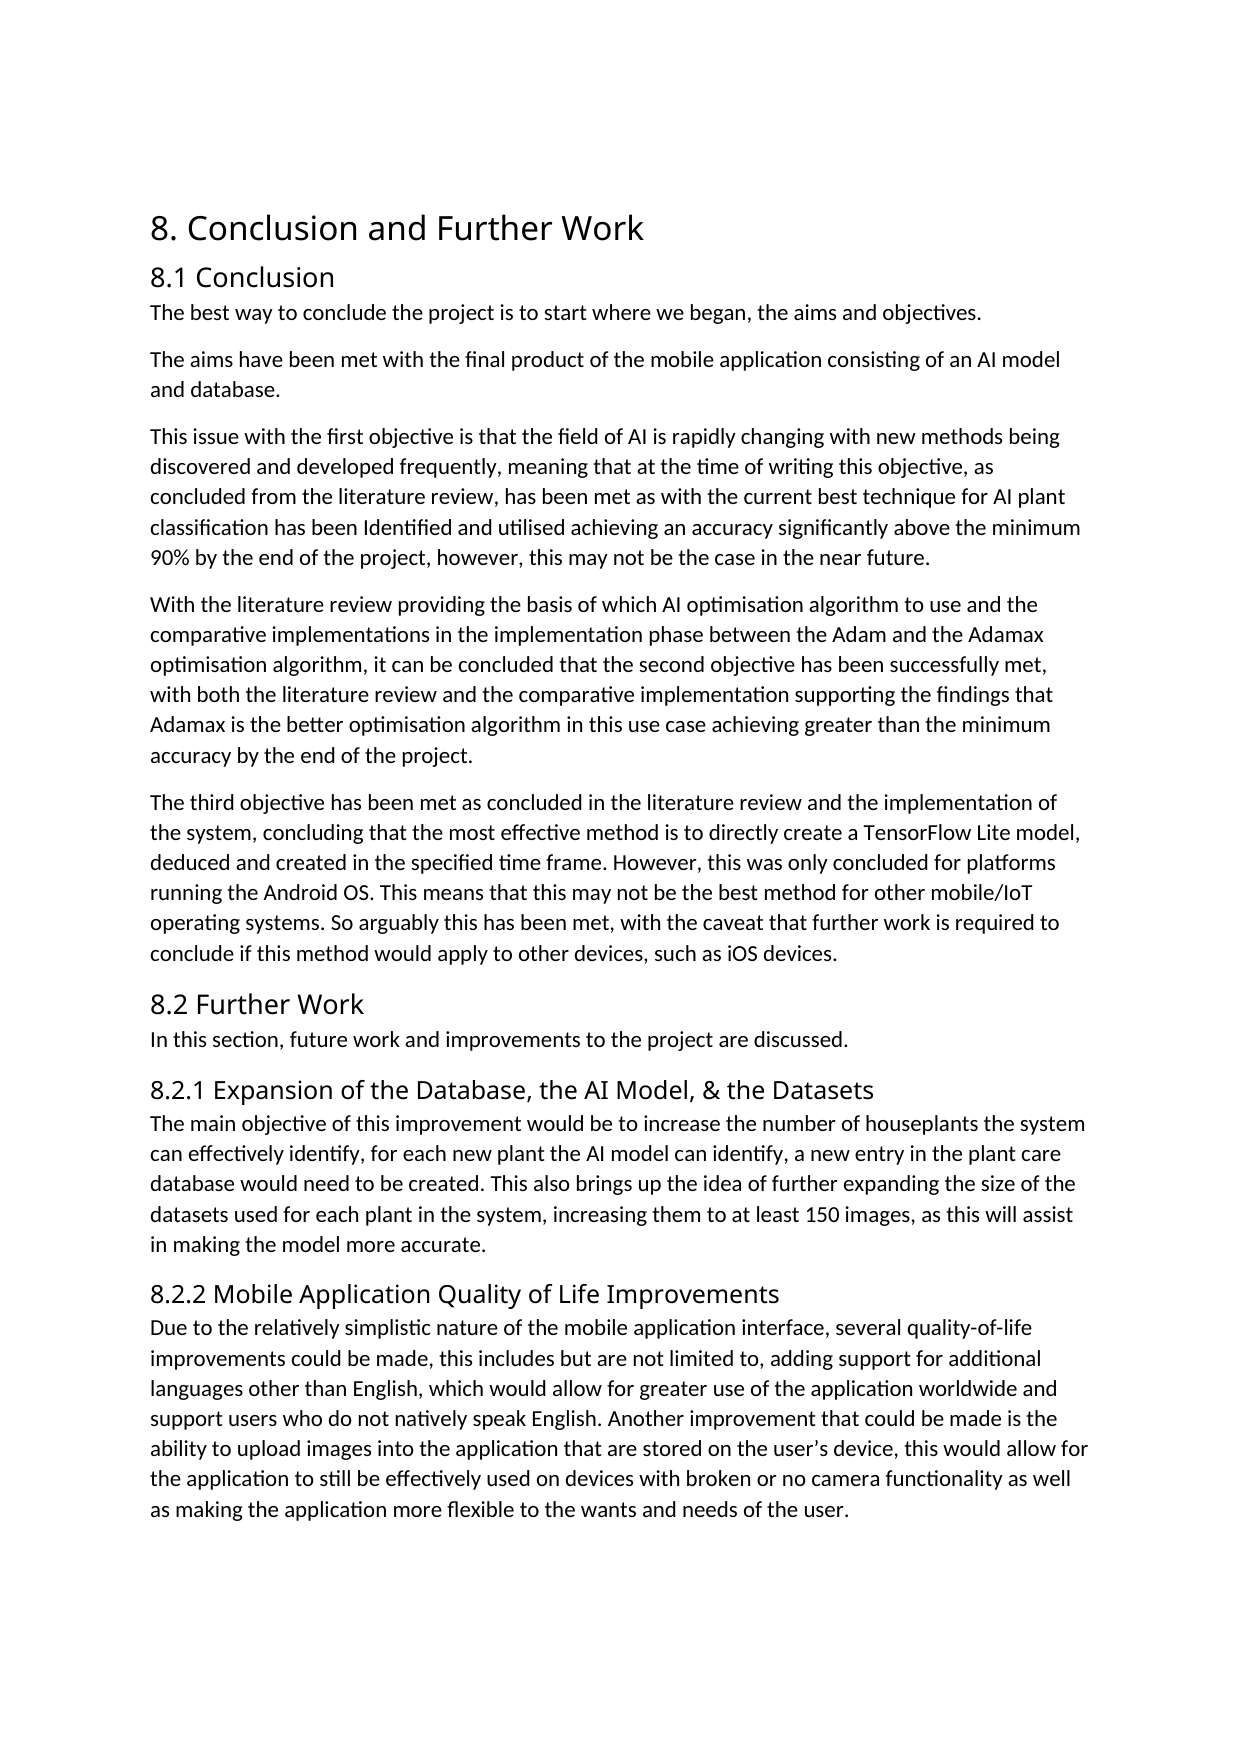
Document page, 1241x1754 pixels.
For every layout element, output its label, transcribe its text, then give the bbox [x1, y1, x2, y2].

text With the literature review providing the basis of which AI optimisation algorithm to use and the comparative implementations in the implementation phase between the Adam and the Adamax optimisation algorithm, it can be concluded that the second objective has been successfully met, with both the literature review and the comparative implementation supporting the findings that Adamax is the better optimisation algorithm in this use case achieving greater than the minimum accuracy by the end of the project. [150, 590, 1090, 769]
text The best way to conclude the project is to start where we began, the aims and objectives. [150, 298, 1090, 326]
subtitle 8. Conclusion and Further Work [150, 205, 1090, 251]
text Due to the relatively simplistic nature of the mobile application interface, several quality-of-life improvements could be made, this includes but are not limited to, adding support for additional languages other than English, which would allow for greater use of the application worldwide and support users who do not natively speak English. Another improvement that could be made is the ability to upload images into the application that are stored on the user’s device, this would allow for the application to still be effectively used on devices with broken or no camera functionality as well as making the application more flexible to the wants and needs of the user. [150, 1313, 1090, 1523]
text This issue with the first objective is that the field of AI is rapidly changing with new methods being discovered and developed frequently, meaning that at the time of writing this objective, as concluded from the literature review, has been met as with the current best technique for AI plant classification has been Identified and utilised achieving an accuracy significantly above the minimum 90% by the end of the project, however, this may not be the case in the near future. [150, 422, 1090, 571]
subtitle 8.2 Further Work [150, 986, 1090, 1022]
subtitle 8.1 Conclusion [150, 258, 1090, 295]
text The aims have been met with the final product of the mobile application consisting of an AI model and database. [150, 345, 1090, 403]
text In this section, future work and improvements to the project are discussed. [150, 1025, 1090, 1053]
text The third objective has been met as concluded in the literature review and the implementation of the system, concluding that the most effective method is to directly create a TensorFlow Lite model, deduced and created in the specified time frame. However, this was only concluded for platforms running the Android OS. This means that this may not be the best method for other mobile/IoT operating systems. So arguably this has been met, with the caveat that further work is required to conclude if this method would apply to other devices, such as iOS devices. [150, 788, 1090, 967]
text The main objective of this improvement would be to increase the number of houseplants the system can effectively identify, for each new plant the AI model can identify, a new entry in the plant care database would need to be created. This also brings up the idea of further expanding the size of the datasets used for each plant in the system, increasing them to at least 150 images, as this will assist in making the model more accurate. [150, 1109, 1090, 1258]
subtitle 8.2.2 Mobile Application Quality of Life Improvements [150, 1277, 1090, 1311]
subtitle 8.2.1 Expansion of the Database, the AI Model, & the Datasets [150, 1072, 1090, 1106]
